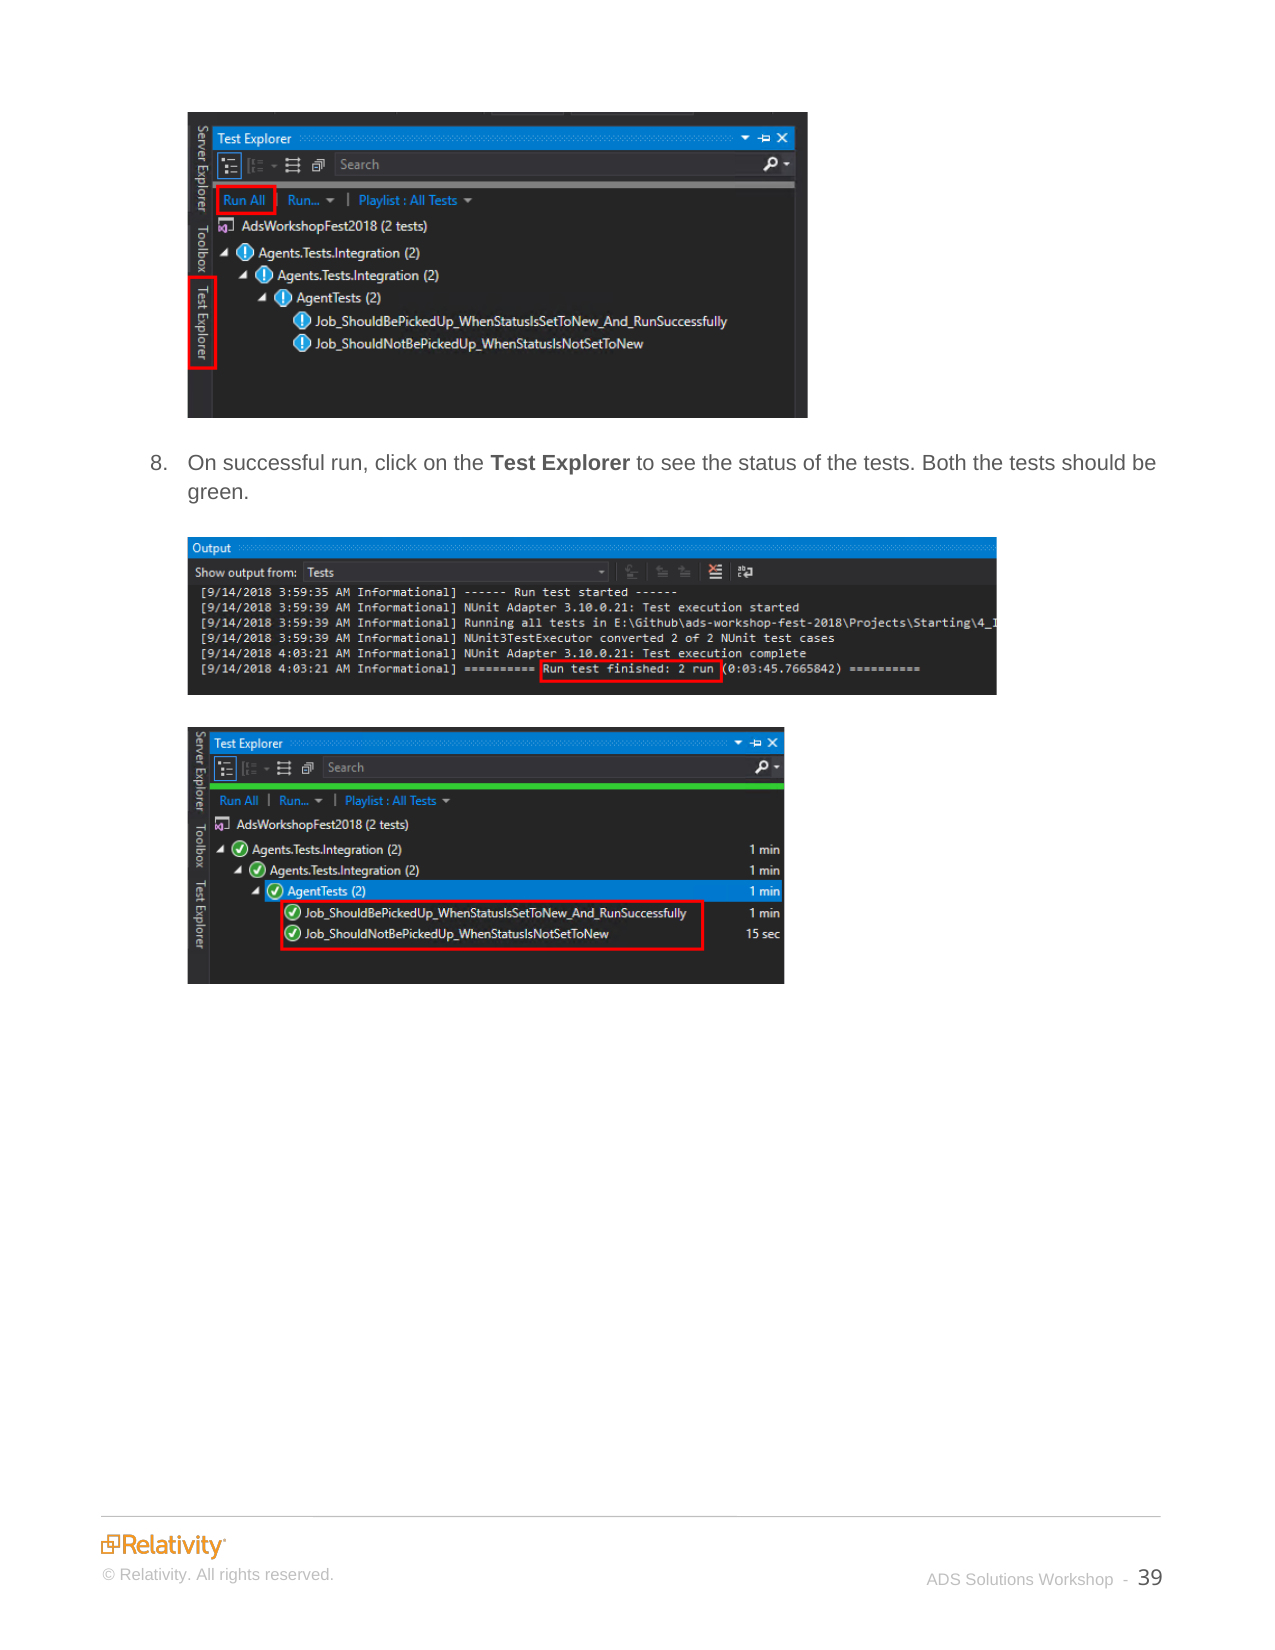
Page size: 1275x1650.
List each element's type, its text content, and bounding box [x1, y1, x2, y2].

picture [187, 537, 997, 695]
list On successful run, click on the Test Explorer to see the status of the tests. Both the tests should be green. [150, 450, 1162, 504]
picture [100, 1534, 227, 1560]
picture [187, 112, 808, 418]
picture [187, 727, 785, 984]
